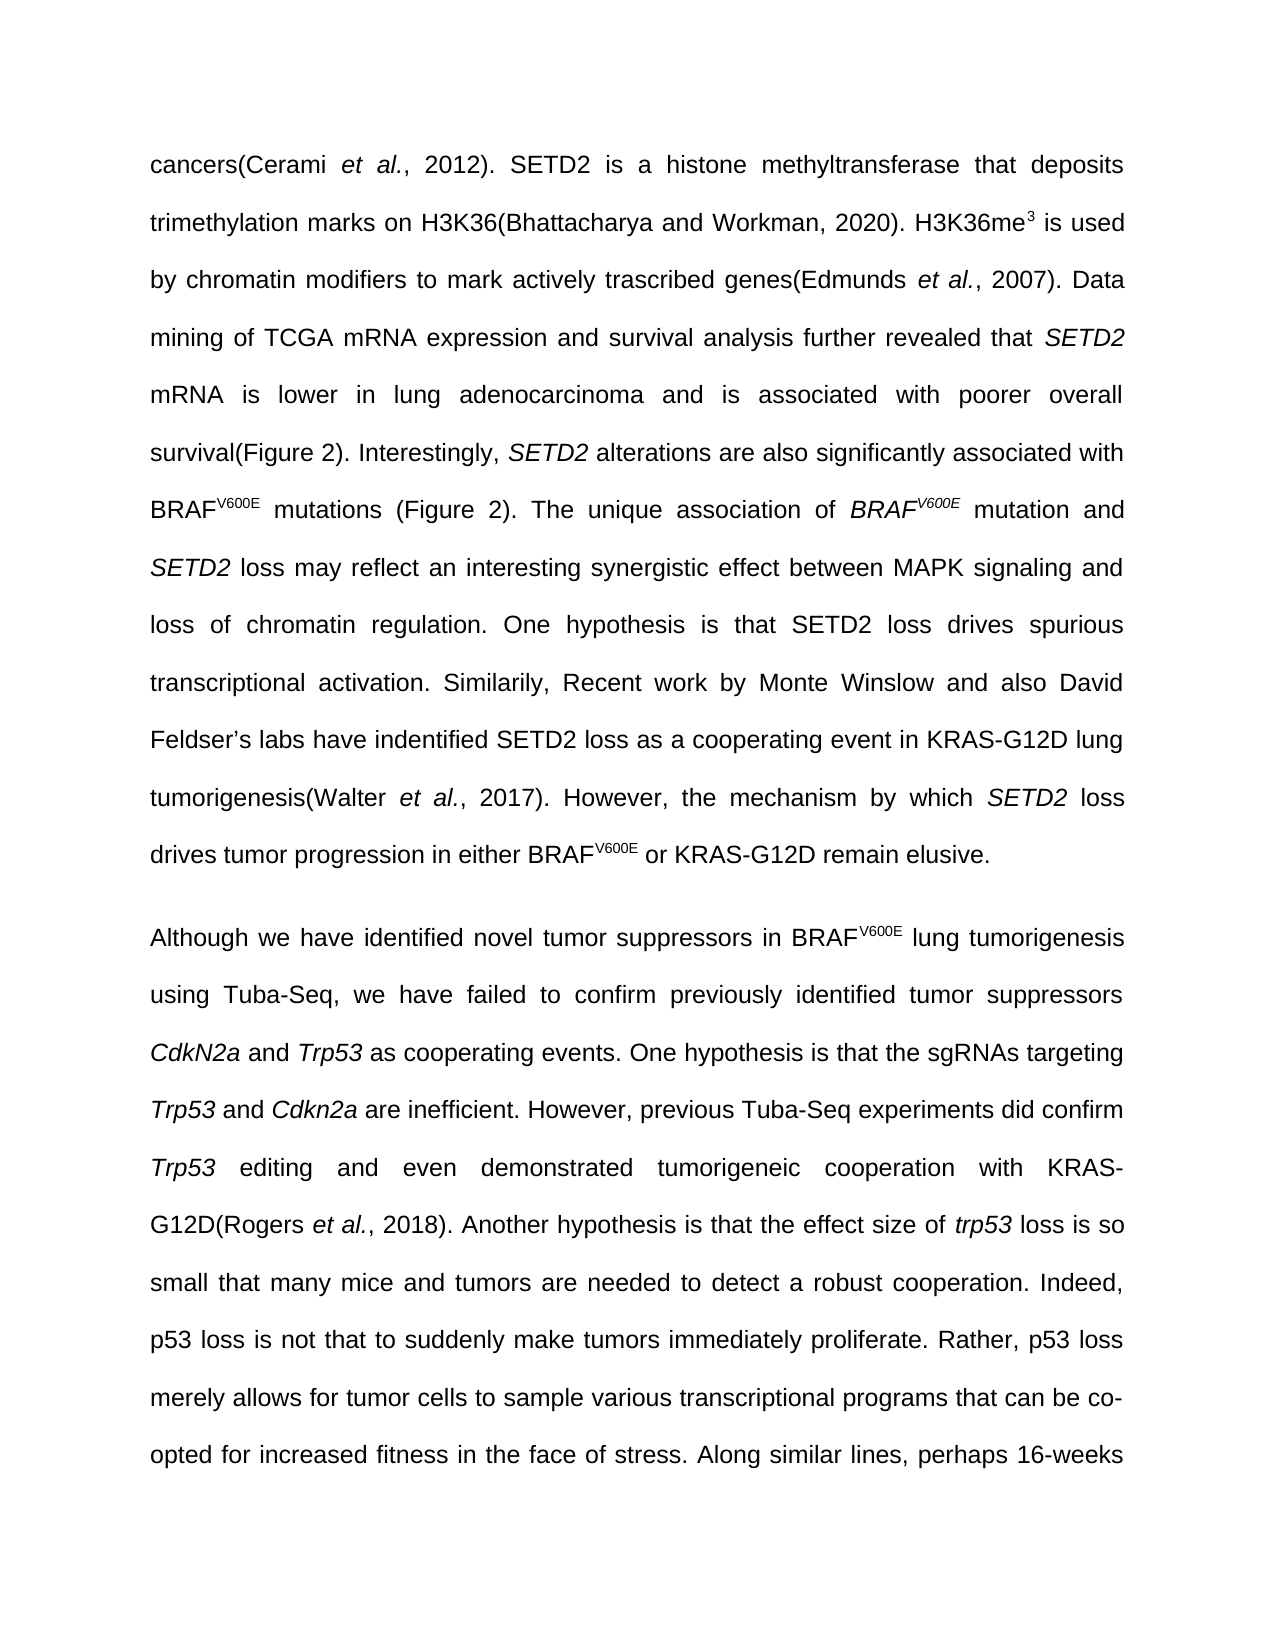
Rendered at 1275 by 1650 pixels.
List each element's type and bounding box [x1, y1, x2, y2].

text [150, 922, 1125, 1469]
text [150, 150, 1125, 869]
